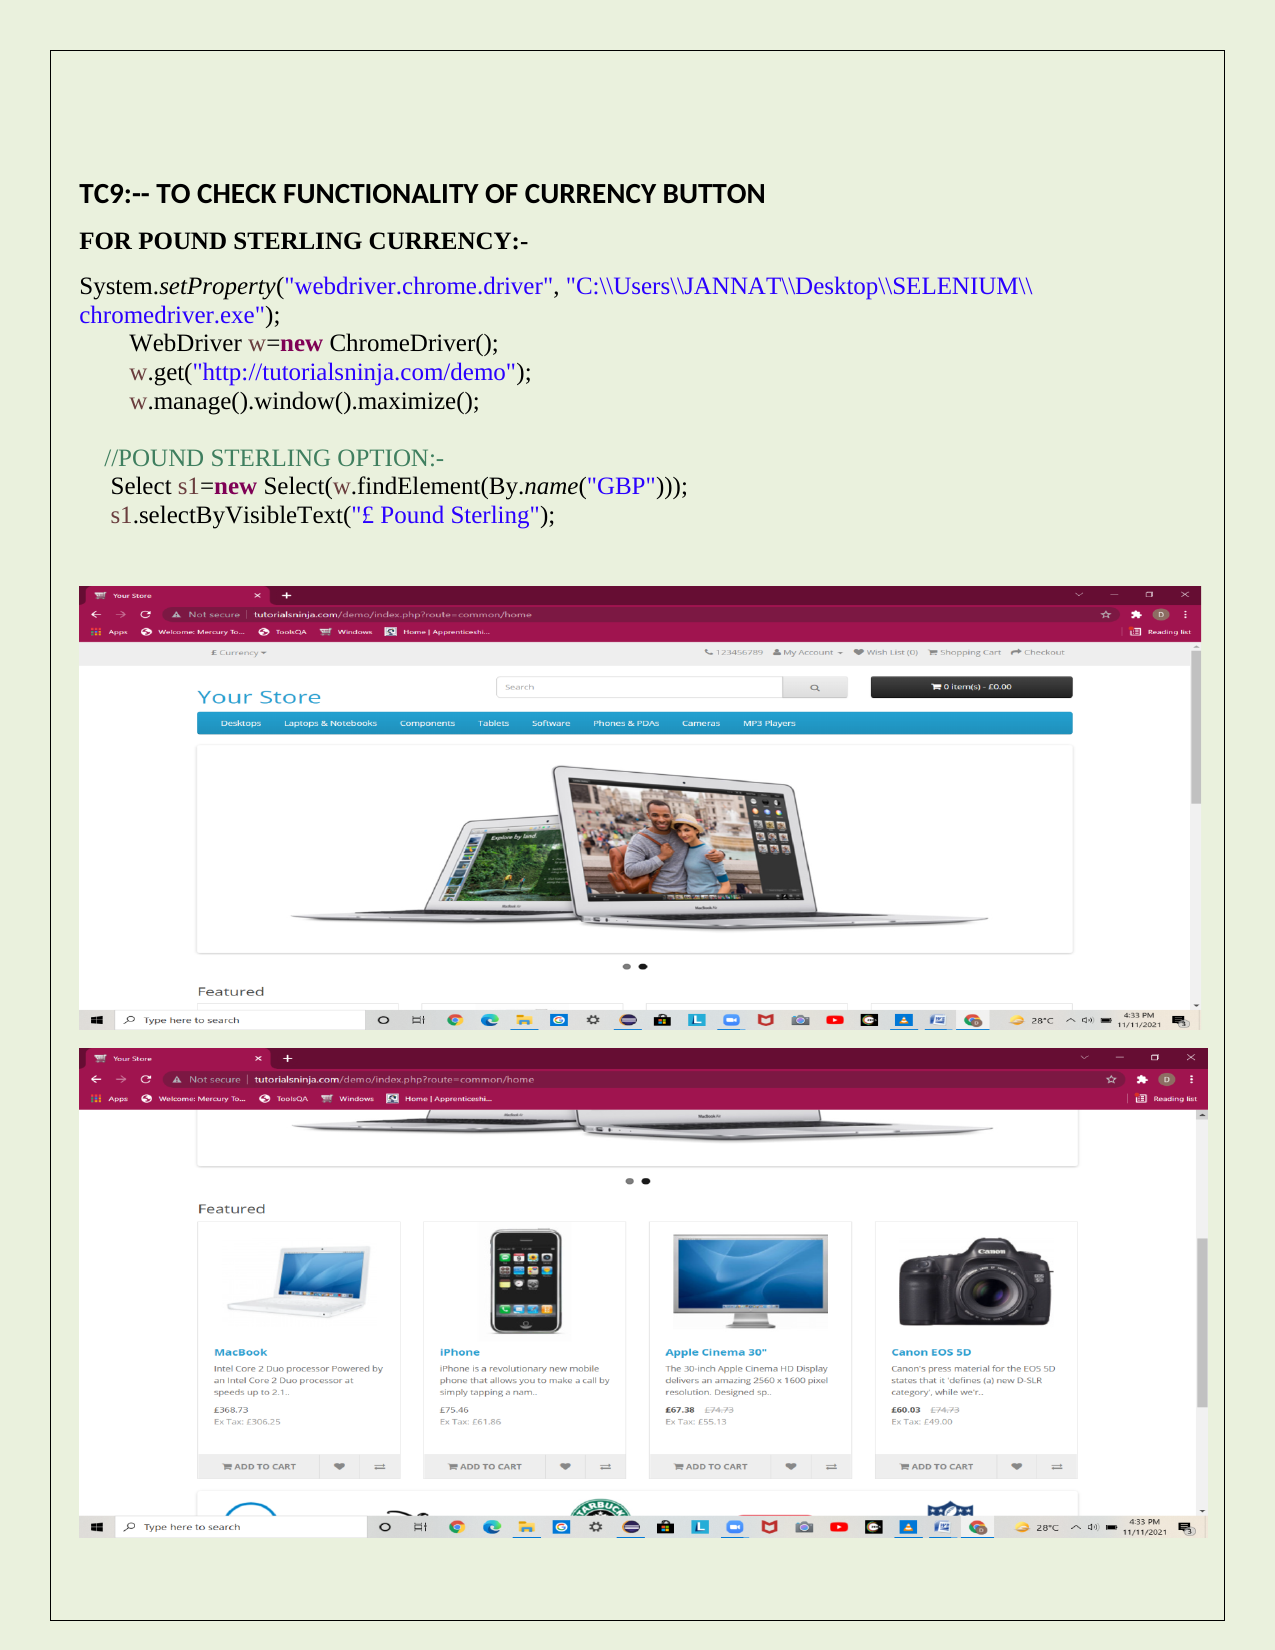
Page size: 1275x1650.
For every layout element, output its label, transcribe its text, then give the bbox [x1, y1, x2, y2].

picture [79, 586, 1202, 1030]
text s1.selectByVisibleText("£ Pound Sterling"); [79, 500, 1158, 529]
text WebDriver w=new ChromeDriver(); [79, 328, 1158, 357]
text //POUND STERLING OPTION:- [79, 443, 1158, 471]
text w.get("http://tutorialsninja.com/demo"); [79, 357, 1158, 386]
picture [79, 1048, 1208, 1538]
text System.setProperty("webdriver.chrome.driver", "C:\\Users\\JANNAT\\Desktop\\SELENIUM\\chromedriver.exe"); [79, 271, 1158, 328]
text w.manage().window().maximize(); [79, 386, 1158, 415]
text Select s1=new Select(w.findElement(By.name("GBP"))); [79, 471, 1158, 500]
text TC9:-- TO CHECK FUNCTIONALITY OF CURRENCY BUTTON FOR POUND STERLING CURRENCY:- [79, 175, 786, 255]
